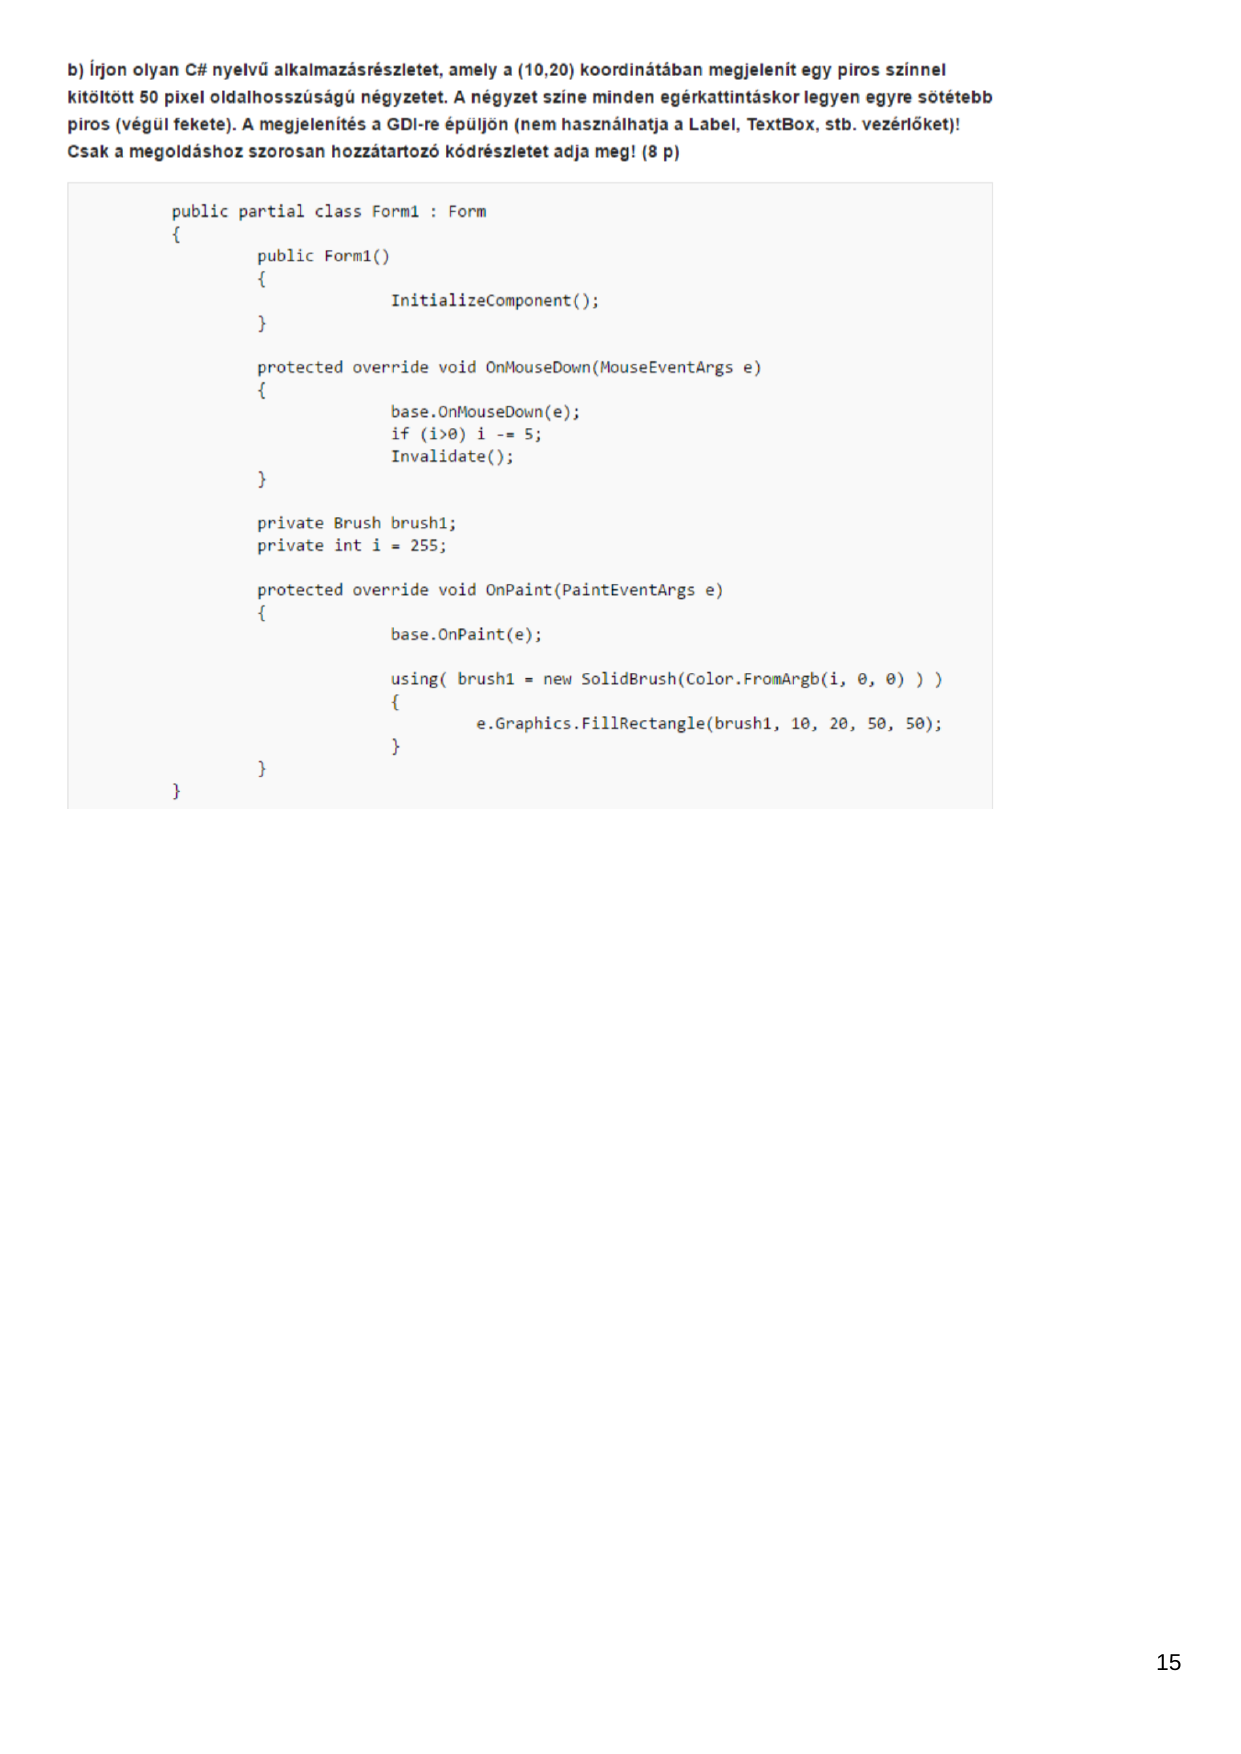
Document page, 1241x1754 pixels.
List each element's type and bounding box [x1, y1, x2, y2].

picture [58, 58, 1000, 809]
